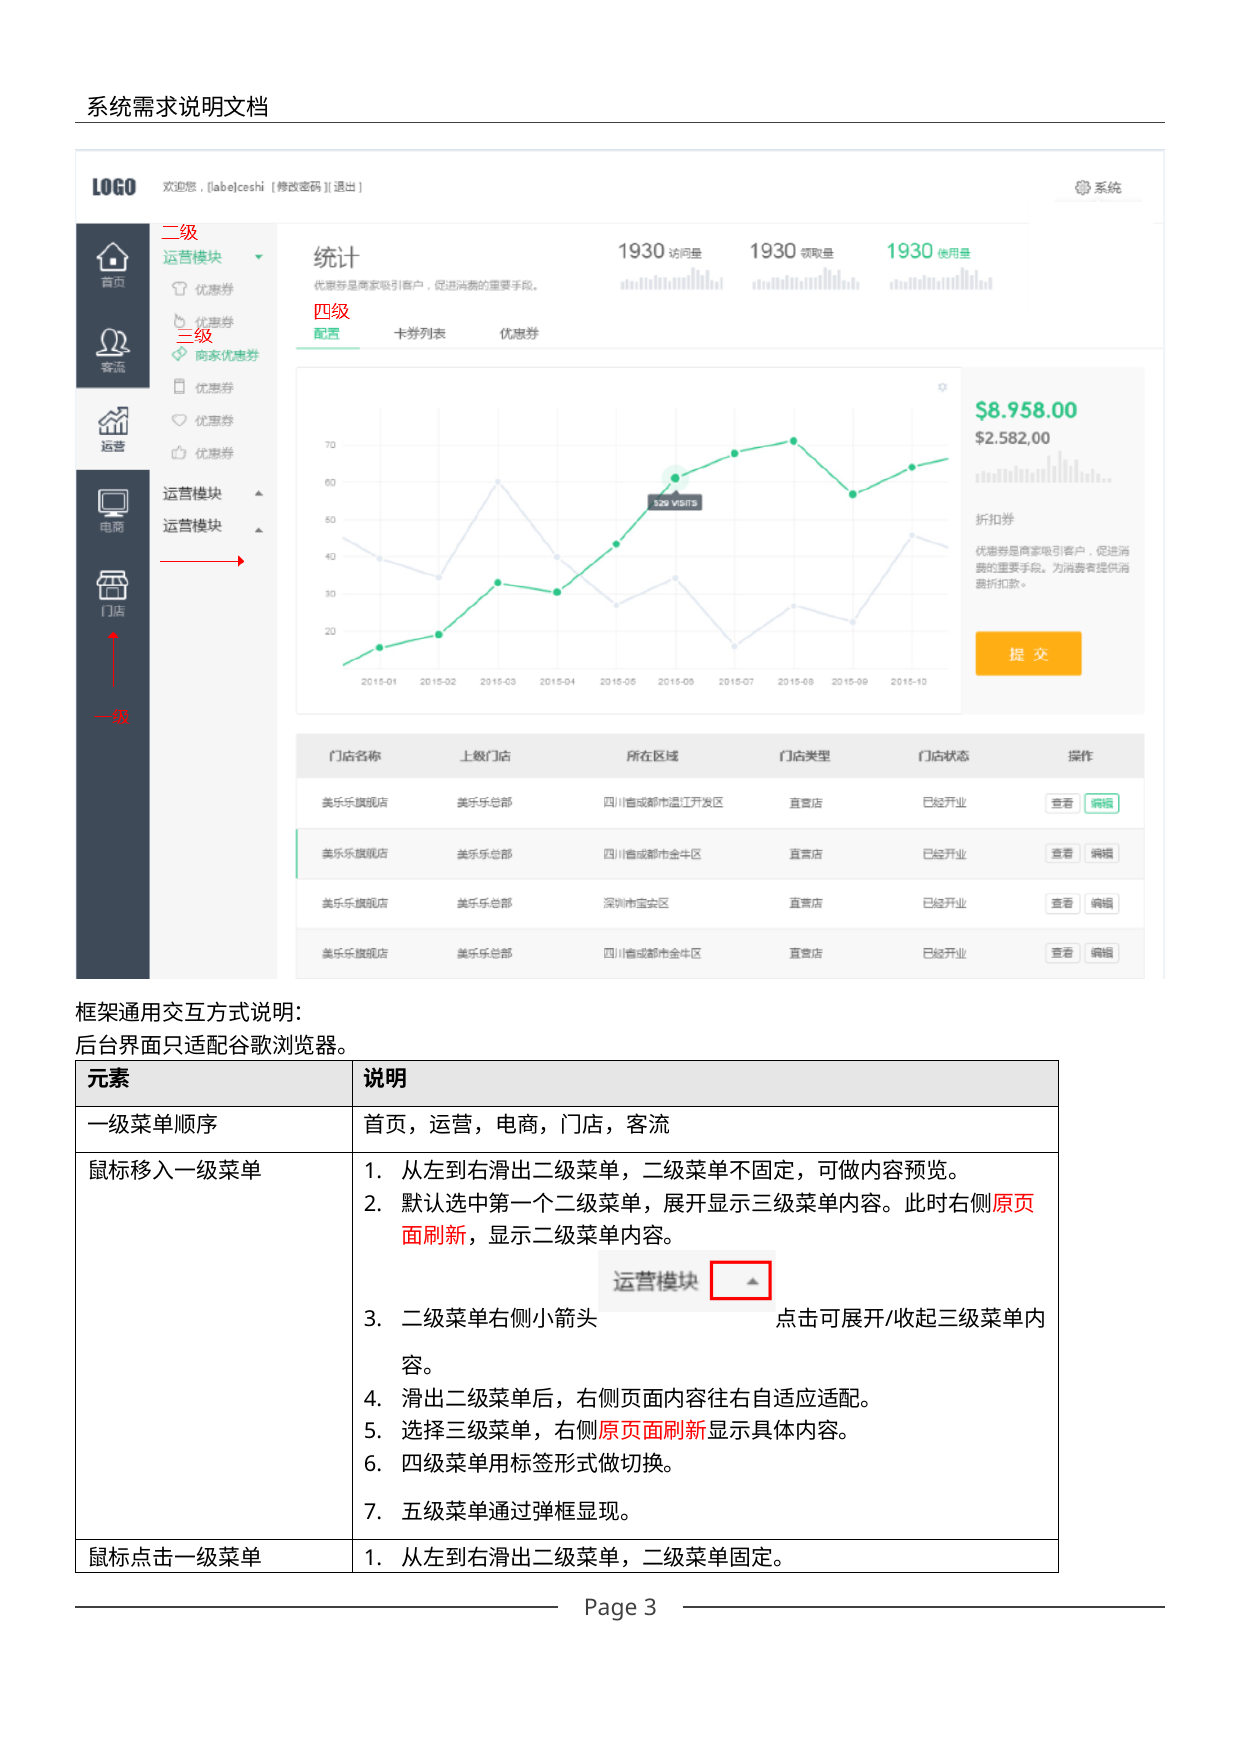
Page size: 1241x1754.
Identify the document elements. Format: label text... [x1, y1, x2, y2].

text 后台界面只适配谷歌浏览器。 [75, 1027, 1165, 1060]
table_cell 鼠标移入一级菜单 [76, 1153, 352, 1539]
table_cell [353, 1540, 1058, 1572]
table_cell 一级菜单顺序 [76, 1107, 352, 1152]
table_cell 鼠标点击一级菜单 [76, 1540, 352, 1572]
table_cell 从左到右滑出二级菜单，二级菜单不固定，可做内容预览。 默认选中第一个二级菜单，展开显示三级菜单内容。此时右侧原页面刷新，显示二级菜单内容。 二级菜单右侧小箭头点击可展开/收起三级菜单内容。 滑出二级菜单后，右侧页面内容往右自适应适配。 选择三级菜单，右侧原页面刷新显示具体内容。 四级菜单用标签形式做切换。 五级菜单通过弹框显现。 [353, 1153, 1058, 1539]
picture [75, 149, 1166, 979]
table_header 说明 [353, 1061, 1058, 1106]
picture [598, 1250, 776, 1312]
table_header 元素 [76, 1061, 352, 1106]
table_cell 首页，运营，电商，门店，客流 [353, 1107, 1058, 1152]
text 框架通用交互方式说明： [75, 995, 1165, 1027]
